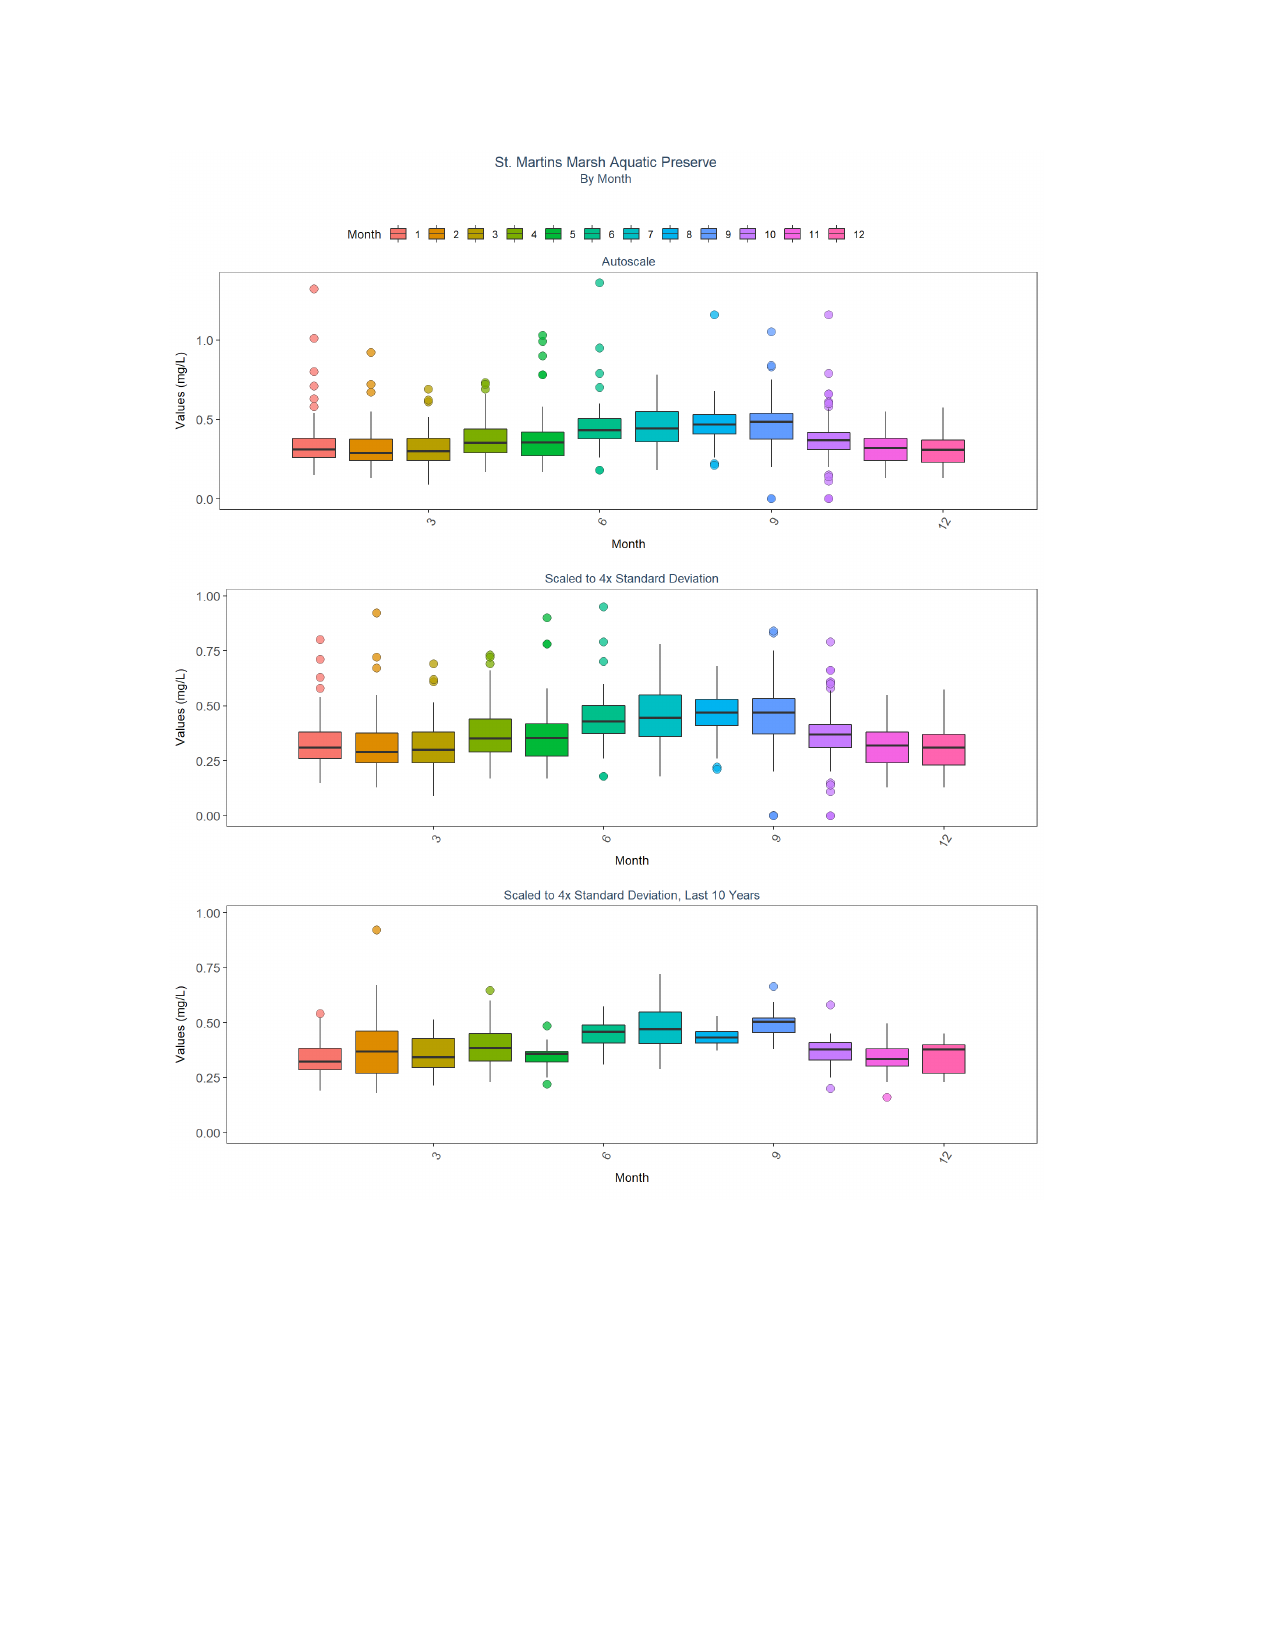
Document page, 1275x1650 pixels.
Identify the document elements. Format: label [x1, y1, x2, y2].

picture [168, 150, 1044, 1200]
